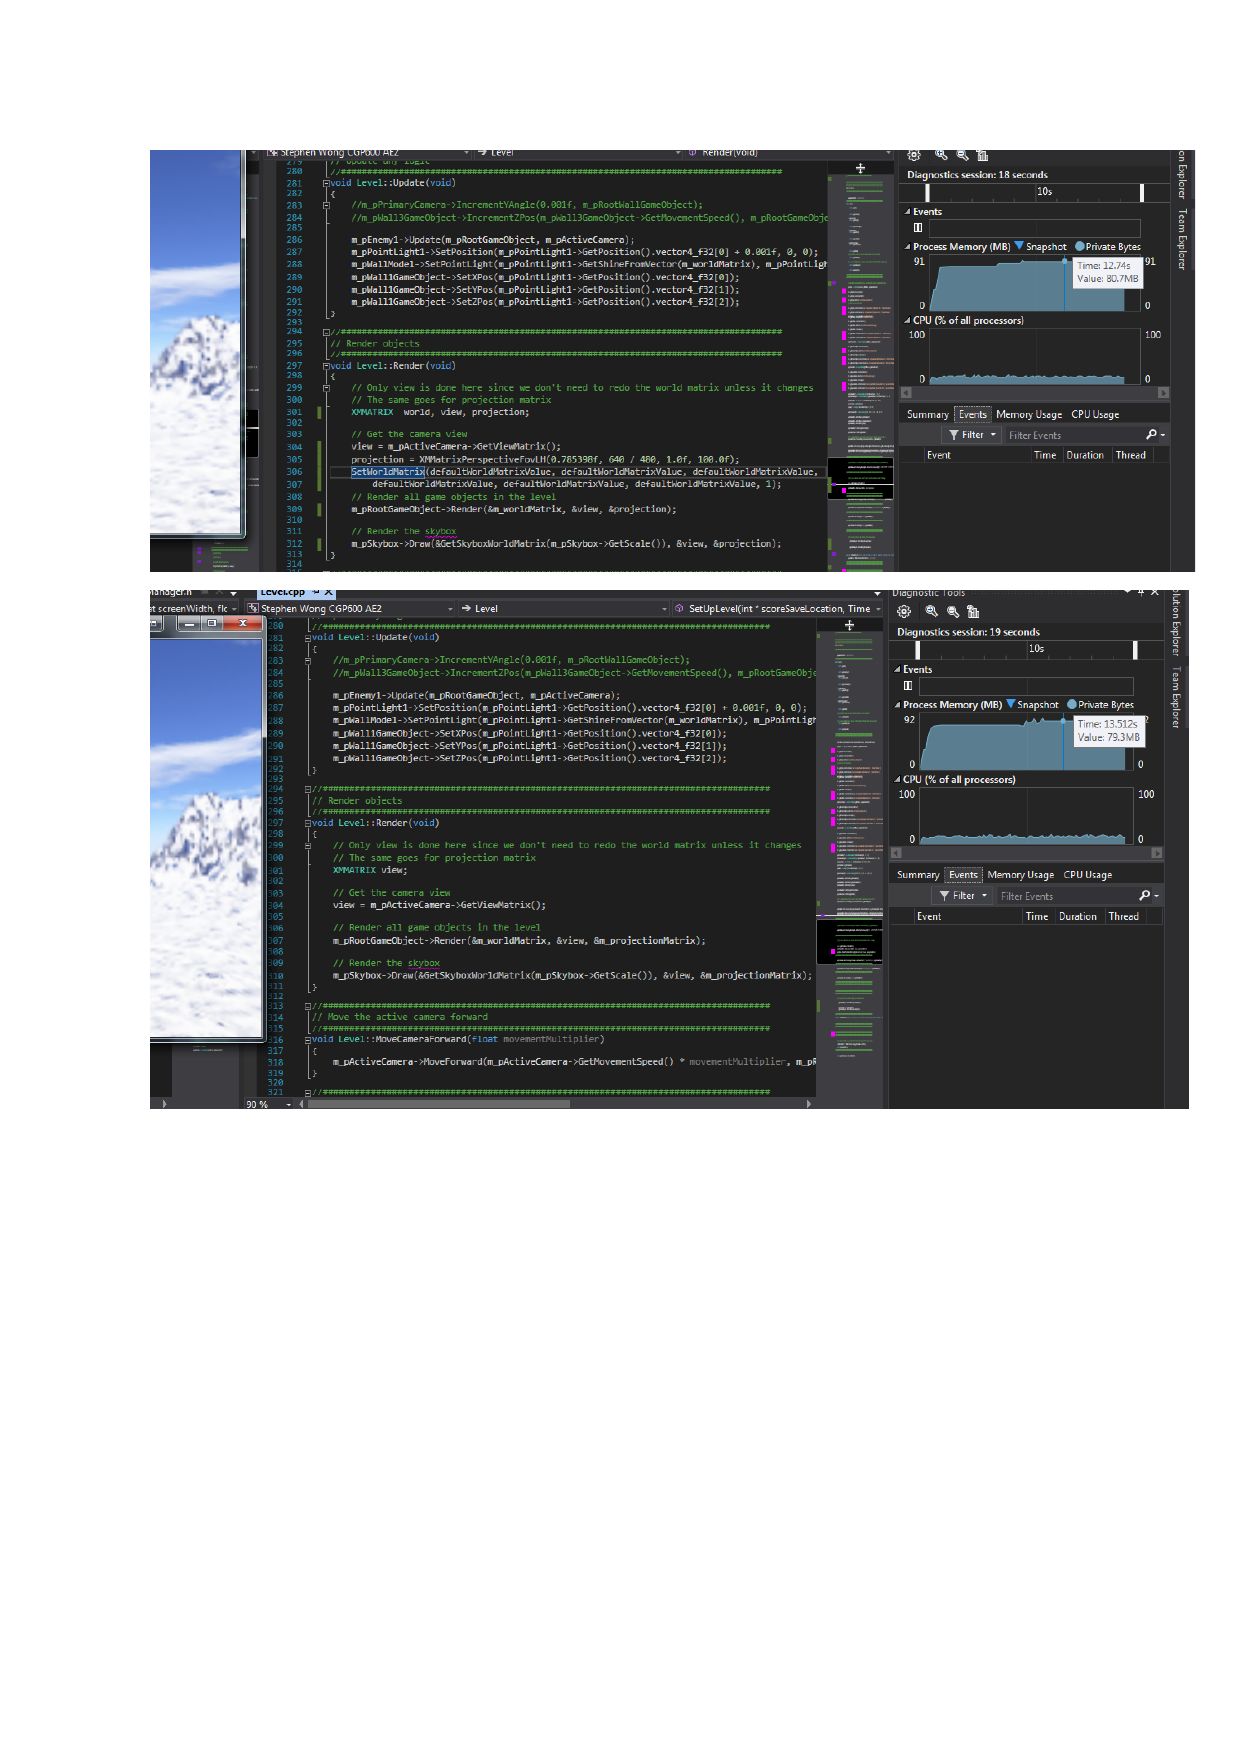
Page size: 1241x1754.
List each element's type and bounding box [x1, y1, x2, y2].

picture [150, 590, 1189, 1109]
picture [150, 150, 1196, 572]
